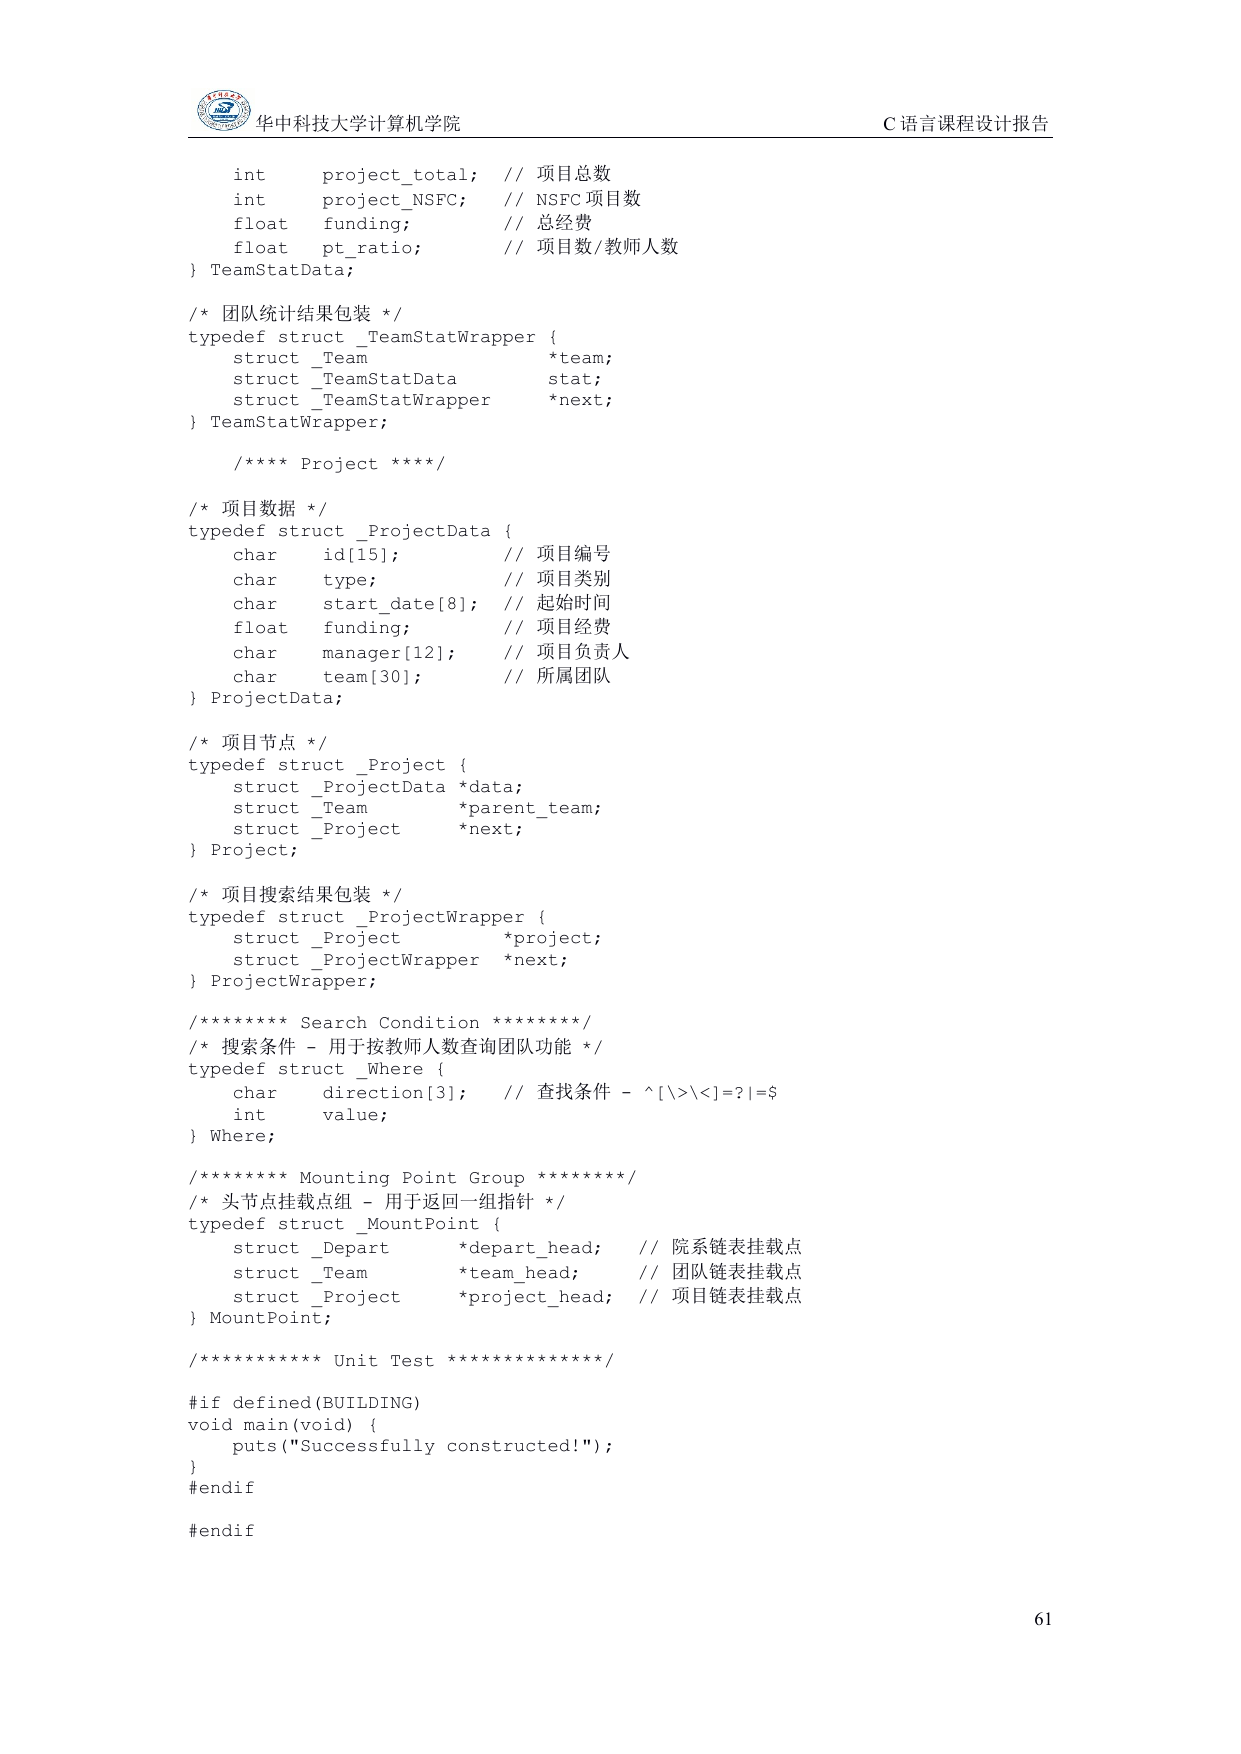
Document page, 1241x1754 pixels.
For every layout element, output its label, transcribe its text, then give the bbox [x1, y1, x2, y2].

text } [187, 1457, 1053, 1478]
text char type; // 项目类别 [187, 566, 1053, 591]
text char id[15]; // 项目编号 [187, 542, 1053, 566]
text } ProjectWrapper; [187, 971, 1053, 992]
text /* 团队统计结果包装 */ [187, 302, 1053, 326]
text puts("Successfully constructed!"); [187, 1436, 1053, 1457]
text typedef struct _ProjectData { [187, 521, 1053, 542]
text typedef struct _Where { [187, 1059, 1053, 1080]
text #endif [187, 1478, 1053, 1499]
text #if defined(BUILDING) [187, 1393, 1053, 1414]
picture [191, 88, 255, 131]
text typedef struct _TeamStatWrapper { [187, 326, 1053, 348]
text /*********** Unit Test **************/ [187, 1351, 1053, 1372]
text struct _TeamStatWrapper *next; [187, 390, 1053, 411]
text char manager[12]; // 项目负责人 [187, 639, 1053, 664]
text struct _Team *team; [187, 348, 1053, 369]
text struct _ProjectData *data; [187, 776, 1053, 798]
text float funding; // 项目经费 [187, 615, 1053, 639]
text typedef struct _ProjectWrapper { [187, 907, 1053, 928]
text int value; [187, 1104, 1053, 1126]
text } Where; [187, 1126, 1053, 1147]
text /******** Mounting Point Group ********/ [187, 1168, 1053, 1189]
text float funding; // 总经费 [187, 211, 1053, 235]
text struct _ProjectWrapper *next; [187, 949, 1053, 971]
text char start_date[8]; // 起始时间 [187, 591, 1053, 615]
text struct _Team *parent_team; [187, 798, 1053, 819]
text struct _Project *project; [187, 928, 1053, 949]
text struct _Depart *depart_head; // 院系链表挂载点 [187, 1235, 1053, 1259]
text void main(void) { [187, 1414, 1053, 1436]
text } Project; [187, 840, 1053, 861]
text /* 项目数据 */ [187, 496, 1053, 521]
text /* 项目节点 */ [187, 731, 1053, 755]
text } TeamStatData; [187, 259, 1053, 281]
text } TeamStatWrapper; [187, 411, 1053, 433]
text struct _Project *project_head; // 项目链表挂载点 [187, 1284, 1053, 1308]
text /**** Project ****/ [187, 454, 1053, 475]
text struct _Project *next; [187, 819, 1053, 840]
text /* 项目搜索结果包装 */ [187, 883, 1053, 907]
text typedef struct _Project { [187, 755, 1053, 776]
text #endif [187, 1521, 1053, 1542]
text } MountPoint; [187, 1308, 1053, 1329]
text struct _Team *team_head; // 团队链表挂载点 [187, 1259, 1053, 1284]
text int project_NSFC; // NSFC项目数 [187, 186, 1053, 211]
text float pt_ratio; // 项目数/教师人数 [187, 235, 1053, 259]
text /* 头节点挂载点组 - 用于返回一组指针 */ [187, 1189, 1053, 1214]
text typedef struct _MountPoint { [187, 1214, 1053, 1235]
text /******** Search Condition ********/ [187, 1013, 1053, 1034]
text int project_total; // 项目总数 [187, 162, 1053, 186]
text struct _TeamStatData stat; [187, 369, 1053, 390]
text /* 搜索条件 - 用于按教师人数查询团队功能 */ [187, 1034, 1053, 1059]
text } ProjectData; [187, 688, 1053, 709]
text char team[30]; // 所属团队 [187, 664, 1053, 688]
text char direction[3]; // 查找条件 - ^[\>\<]=?|=$ [187, 1080, 1053, 1104]
